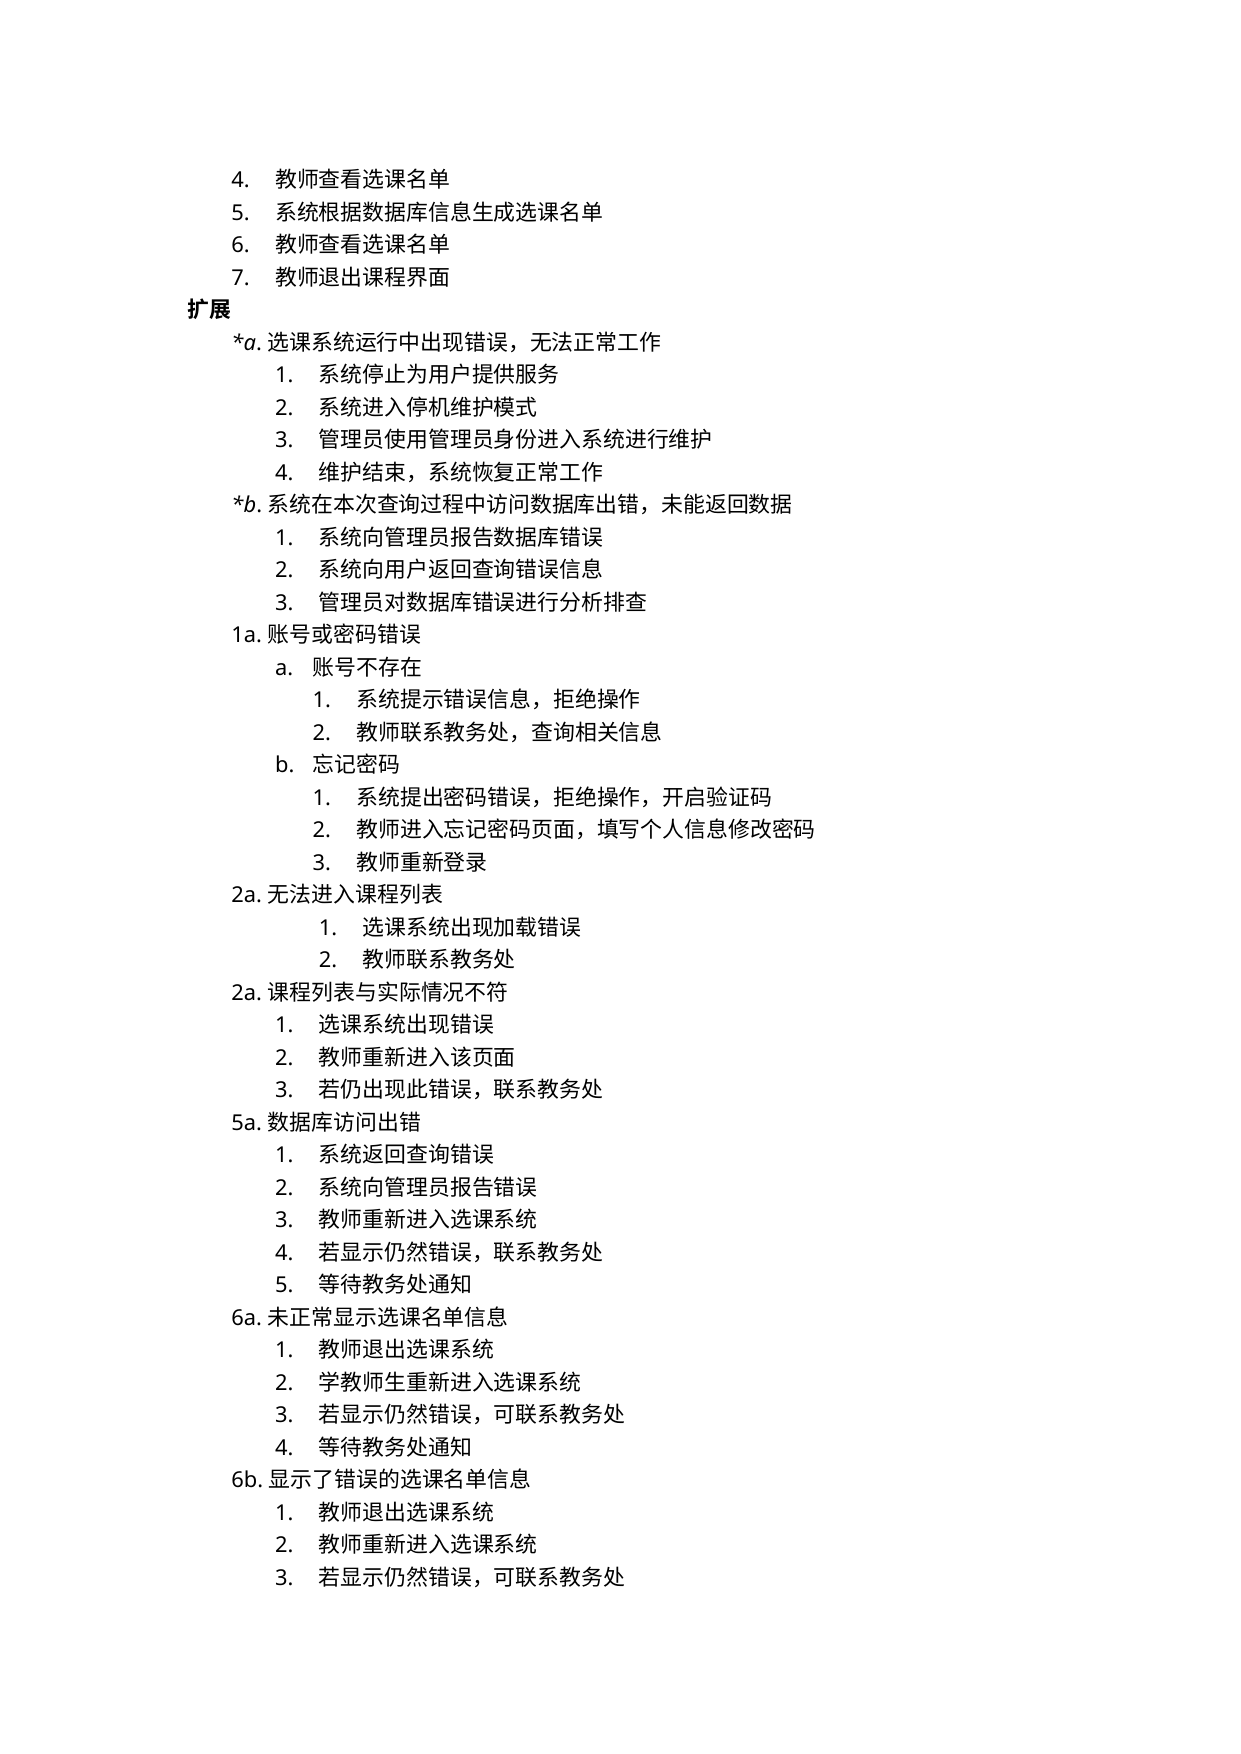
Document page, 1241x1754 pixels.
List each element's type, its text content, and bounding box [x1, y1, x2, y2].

list 教师退出选课系统 [275, 1494, 1053, 1527]
list 系统进入停机维护模式 [275, 389, 1053, 422]
list 教师进入忘记密码页面，填写个人信息修改密码 [312, 812, 1053, 844]
list 等待教务处通知 [275, 1267, 1053, 1299]
text 2a. 无法进入课程列表 [187, 877, 1053, 909]
list 维护结束，系统恢复正常工作 [275, 454, 1053, 487]
list 系统返回查询错误 [275, 1137, 1053, 1169]
list 教师退出课程界面 [231, 259, 1053, 292]
list 若显示仍然错误，联系教务处 [275, 1234, 1053, 1267]
list 管理员对数据库错误进行分析排查 [275, 584, 1053, 617]
text 扩展 [187, 292, 1053, 324]
list 教师重新进入该页面 [275, 1039, 1053, 1072]
list 系统停止为用户提供服务 [275, 357, 1053, 389]
list 若显示仍然错误，可联系教务处 [275, 1397, 1053, 1429]
list 教师查看选课名单 [231, 162, 1053, 194]
text 6b. 显示了错误的选课名单信息 [187, 1462, 1053, 1494]
list 系统向管理员报告数据库错误 [275, 519, 1053, 552]
list 教师查看选课名单 [231, 227, 1053, 259]
list 等待教务处通知 [275, 1429, 1053, 1462]
text *b. 系统在本次查询过程中访问数据库出错，未能返回数据 [187, 487, 1053, 519]
list 教师重新进入选课系统 [275, 1202, 1053, 1234]
list 若仍出现此错误，联系教务处 [275, 1072, 1053, 1104]
list 教师联系教务处，查询相关信息 [312, 714, 1053, 747]
list 教师重新登录 [312, 844, 1053, 877]
list 系统提出密码错误，拒绝操作，开启验证码 [312, 779, 1053, 812]
list 系统向用户返回查询错误信息 [275, 552, 1053, 584]
text *a. 选课系统运行中出现错误，无法正常工作 [187, 324, 1053, 357]
list 系统向管理员报告错误 [275, 1169, 1053, 1202]
list 选课系统出现错误 [275, 1007, 1053, 1039]
text 1a. 账号或密码错误 [187, 617, 1053, 649]
list 教师退出选课系统 [275, 1332, 1053, 1364]
list 教师重新进入选课系统 [275, 1527, 1053, 1559]
text 6a. 未正常显示选课名单信息 [187, 1299, 1053, 1332]
list 系统根据数据库信息生成选课名单 [231, 194, 1053, 227]
list 学教师生重新进入选课系统 [275, 1364, 1053, 1397]
list 教师联系教务处 [319, 942, 1053, 974]
list 账号不存在 [275, 649, 1053, 682]
list 忘记密码 [275, 747, 1053, 779]
list 若显示仍然错误，可联系教务处 [275, 1559, 1053, 1592]
text 2a. 课程列表与实际情况不符 [187, 974, 1053, 1007]
list 系统提示错误信息，拒绝操作 [312, 682, 1053, 714]
list 选课系统出现加载错误 [319, 909, 1053, 942]
text 5a. 数据库访问出错 [187, 1104, 1053, 1137]
list 管理员使用管理员身份进入系统进行维护 [275, 422, 1053, 454]
